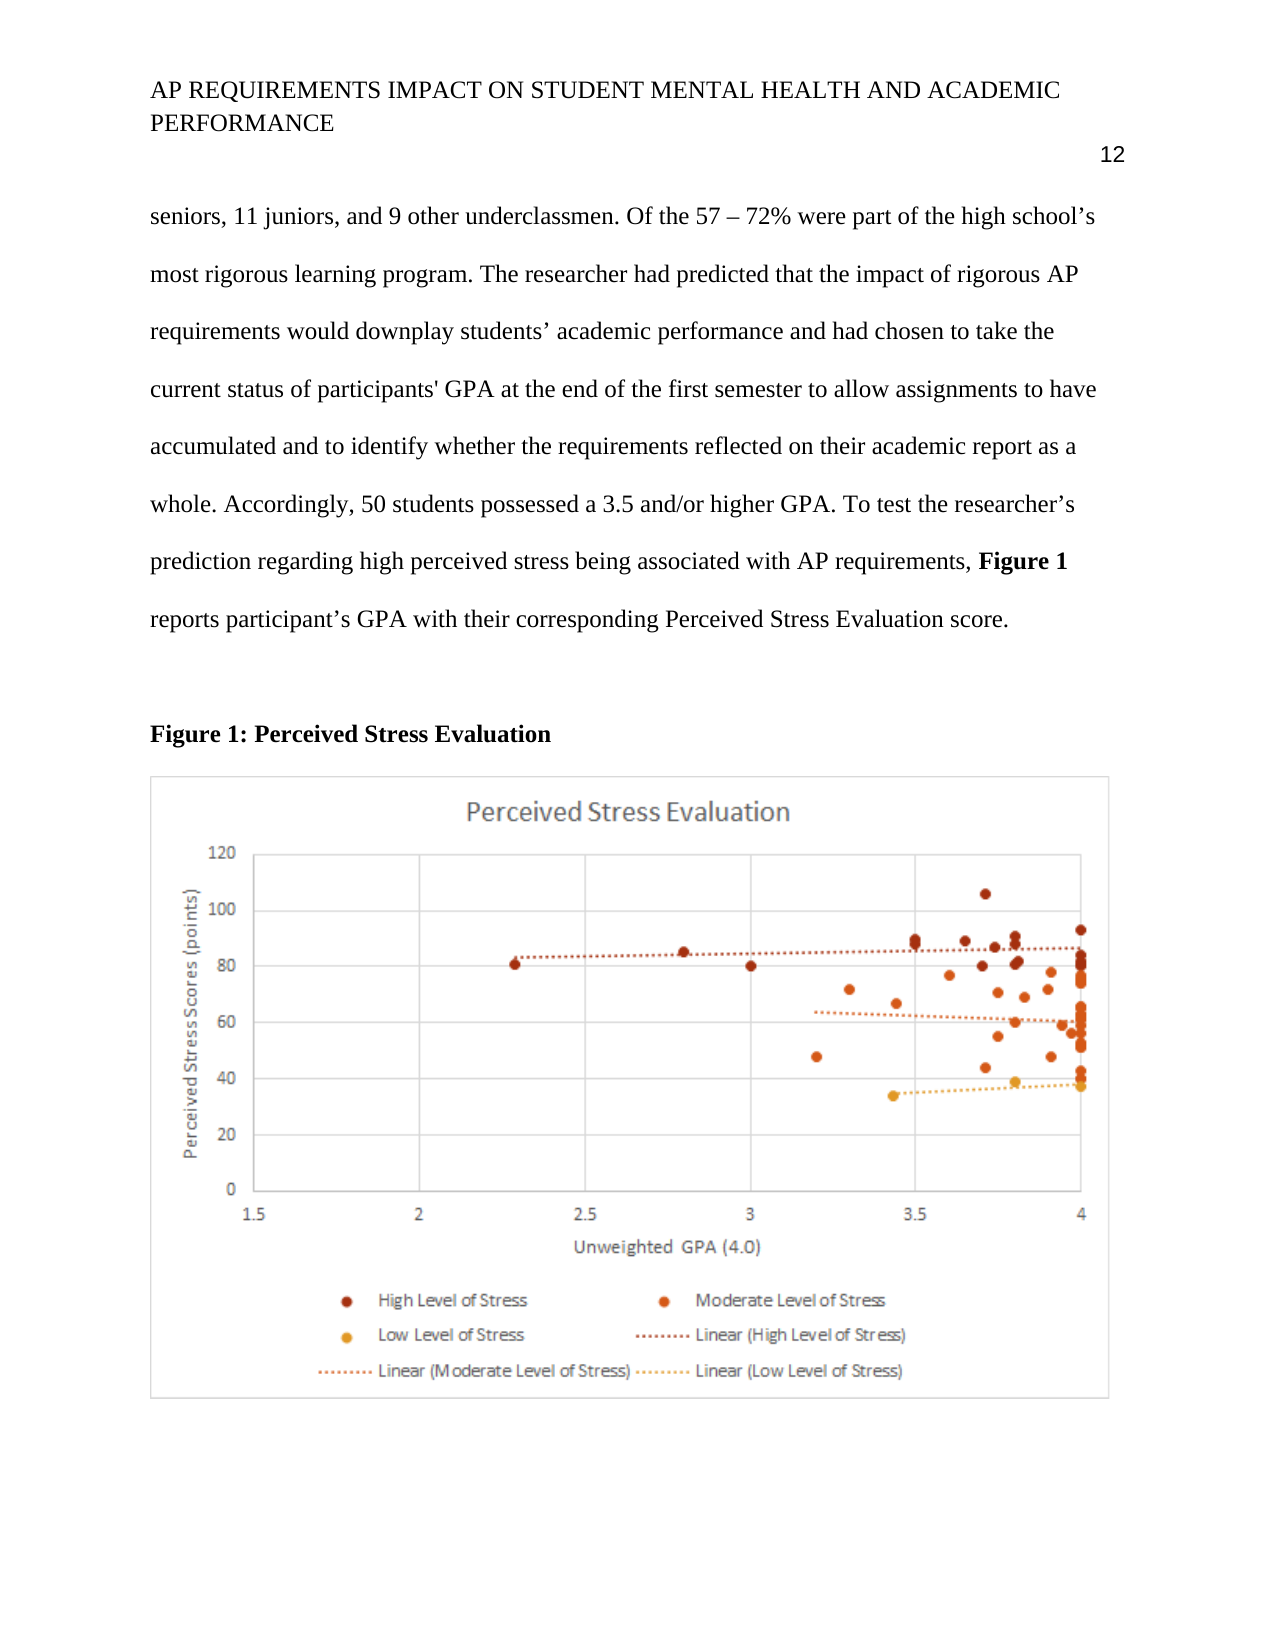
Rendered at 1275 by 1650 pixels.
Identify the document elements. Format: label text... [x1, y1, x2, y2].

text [150, 201, 1125, 633]
picture [150, 776, 1110, 1399]
text Figure 1: Perceived Stress Evaluation [150, 719, 1125, 748]
